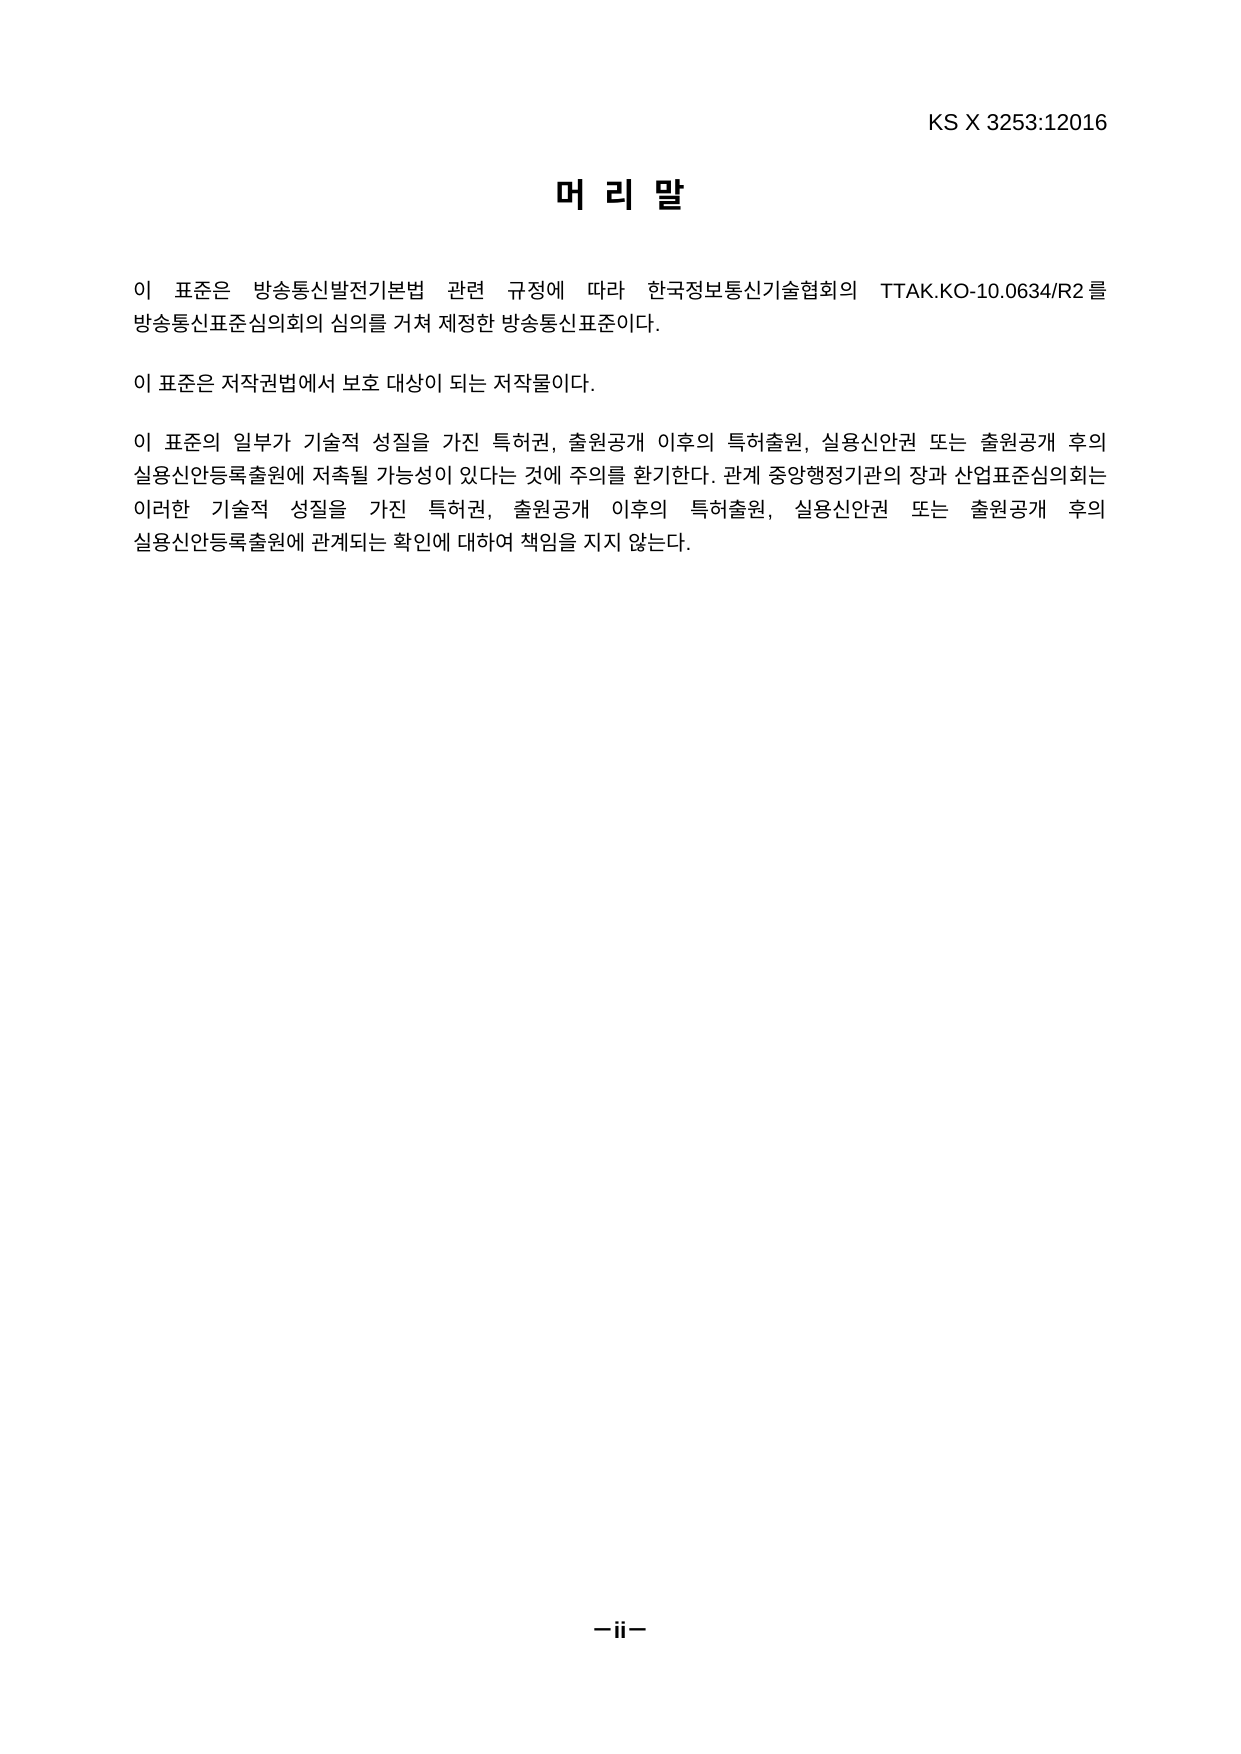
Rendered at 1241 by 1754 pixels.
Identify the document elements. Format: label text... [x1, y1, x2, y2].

text 머 리 말 [133, 168, 1107, 217]
text 이 표준은 저작권법에서 보호 대상이 되는 저작물이다. [133, 367, 1107, 397]
text 이 표준은 방송통신발전기본법 관련 규정에 따라 한국정보통신기술협회의 TTAK.KO-10.0634/R2를 방송통신표준심의회의 심의를 거쳐 제정한 방송통신표준이다. [133, 274, 1107, 337]
text 이 표준의 일부가 기술적 성질을 가진 특허권, 출원공개 이후의 특허출원, 실용신안권 또는 출원공개 후의 실용신안등록출원에 저촉될 가능성이 있다는 것에 주의를 환기한다. 관계 중앙행정기관의 장과 산업표준심의회는 이러한 기술적 성질을 가진 특허권, 출원공개 이후의 특허출원, 실용신안권 또는 출원공개 후의 실용신안등록출원에 관계되는 확인에 대하여 책임을 지지 않는다. [133, 426, 1107, 556]
